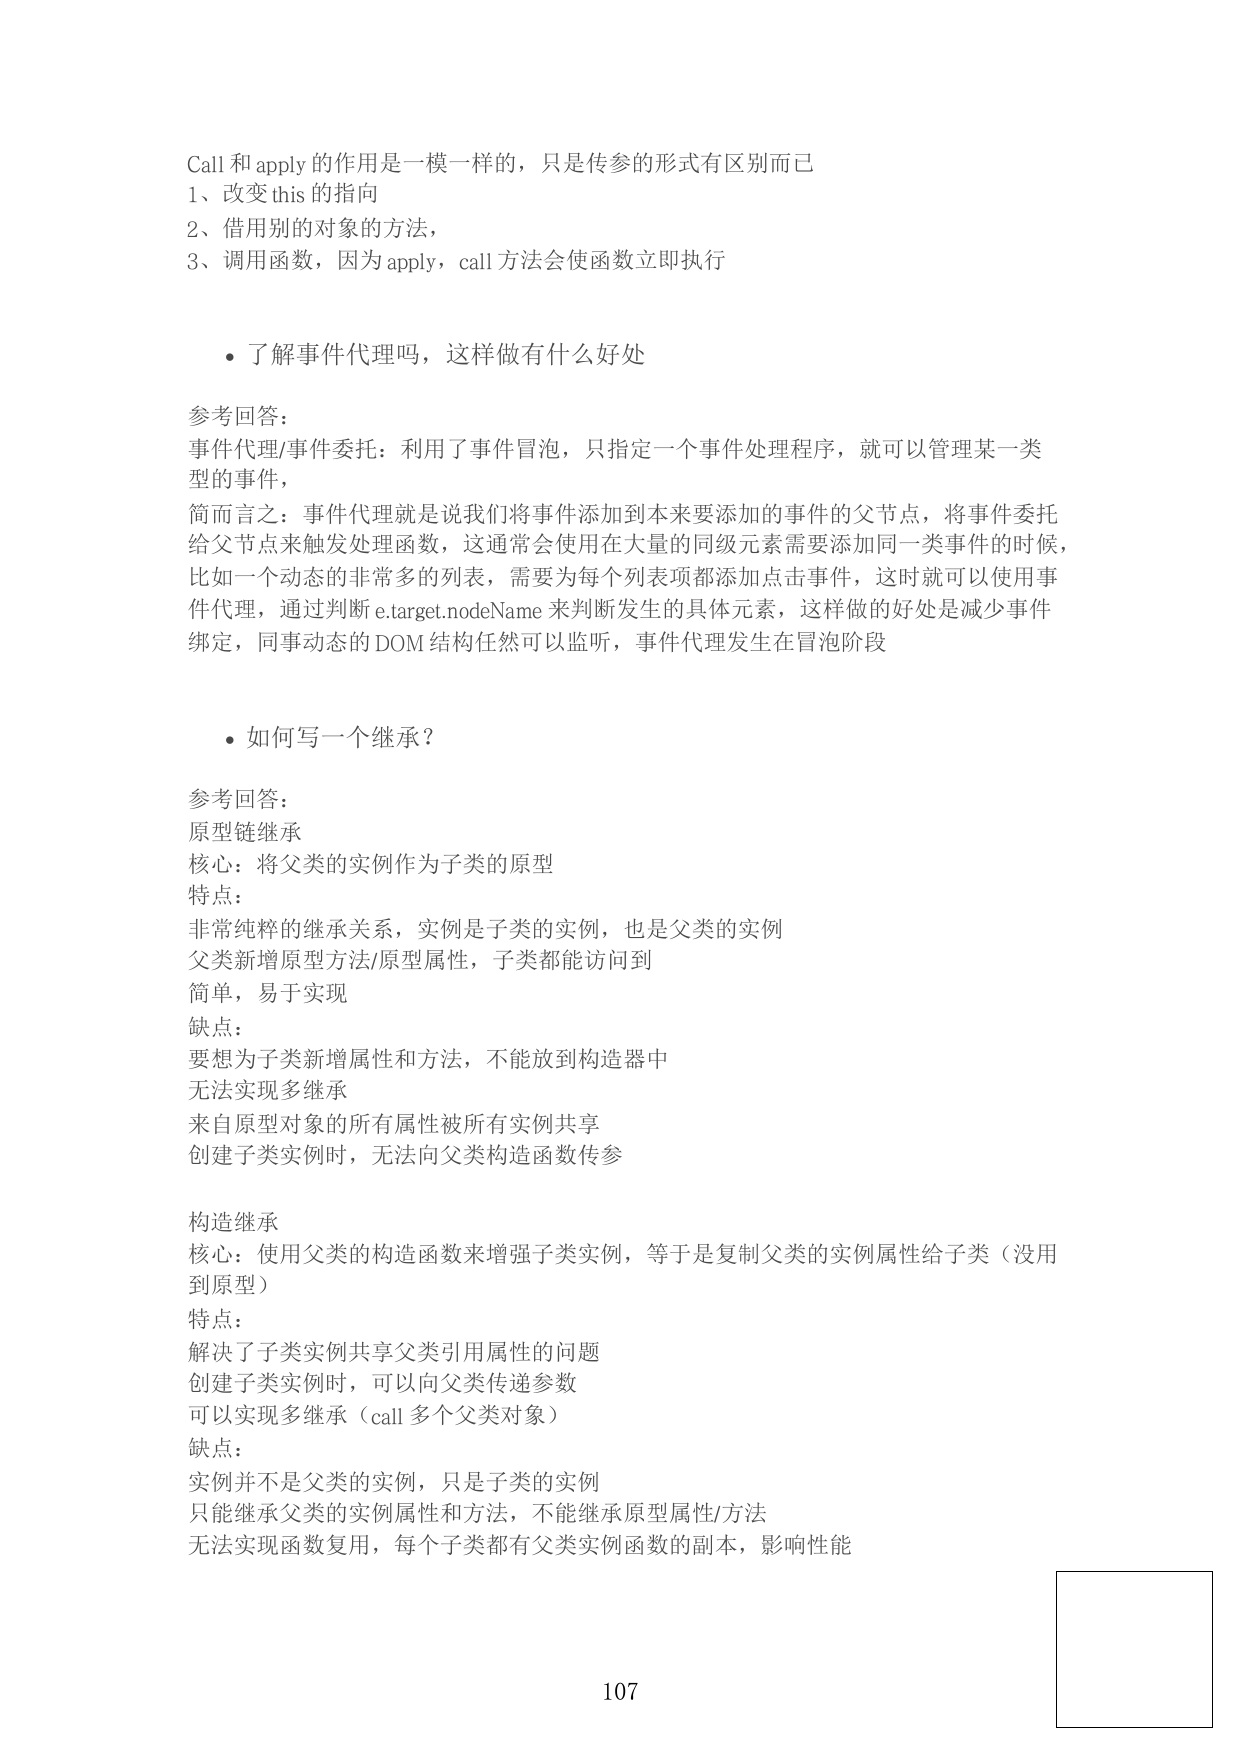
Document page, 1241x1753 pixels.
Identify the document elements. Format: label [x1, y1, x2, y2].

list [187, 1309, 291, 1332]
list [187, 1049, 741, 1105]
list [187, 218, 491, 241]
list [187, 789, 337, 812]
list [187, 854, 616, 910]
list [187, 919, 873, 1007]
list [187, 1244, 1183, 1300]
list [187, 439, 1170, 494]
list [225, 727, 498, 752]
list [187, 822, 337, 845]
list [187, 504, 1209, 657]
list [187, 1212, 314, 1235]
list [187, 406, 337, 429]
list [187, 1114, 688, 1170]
picture [1057, 1572, 1212, 1727]
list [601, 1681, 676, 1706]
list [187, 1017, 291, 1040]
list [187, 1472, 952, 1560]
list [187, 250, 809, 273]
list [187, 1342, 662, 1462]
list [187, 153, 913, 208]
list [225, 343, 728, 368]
